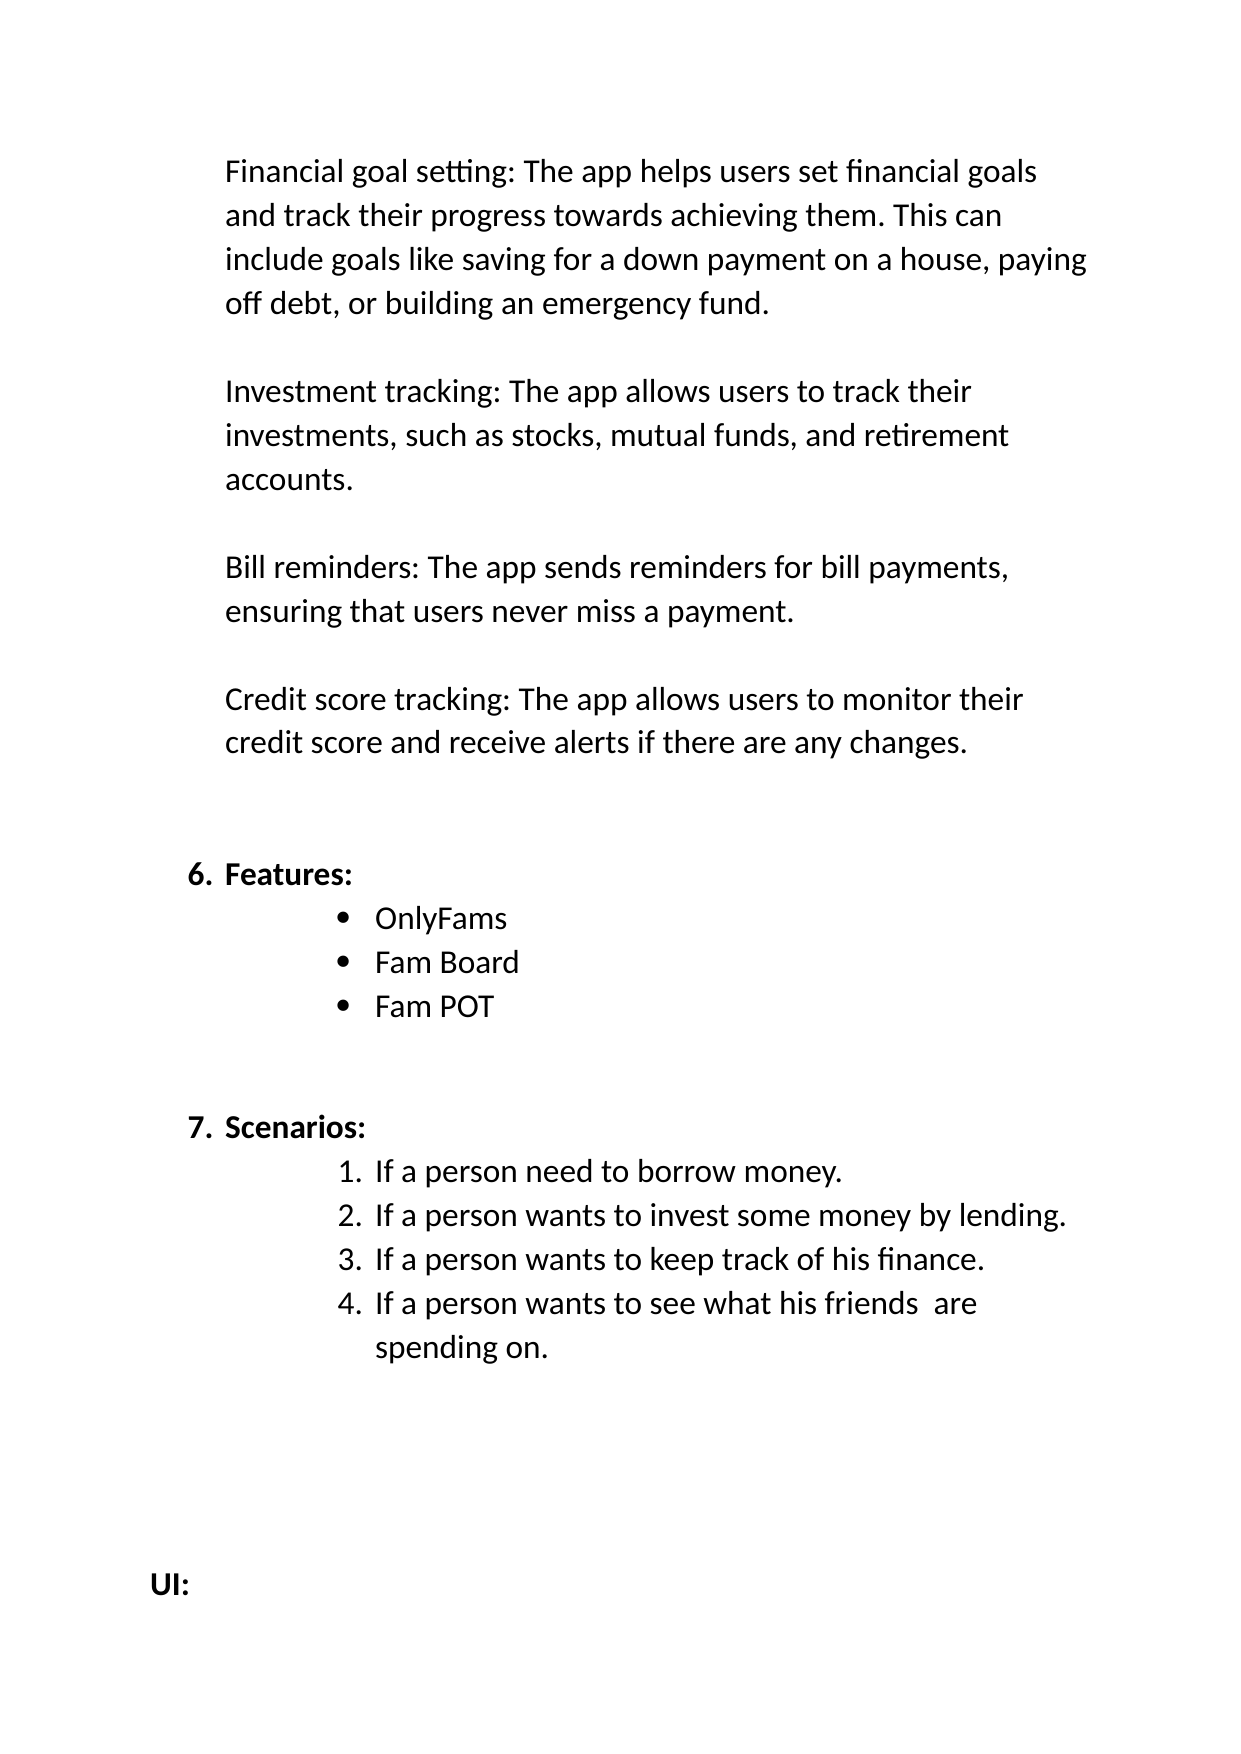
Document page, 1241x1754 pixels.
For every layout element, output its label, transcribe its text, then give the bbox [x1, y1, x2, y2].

list Fam POT [337, 985, 1090, 1026]
list Fam Board [337, 941, 1090, 982]
list Financial goal setting: The app helps users set financial goals and track their progress towards achieving them. This can include goals like saving for a down payment on a house, paying off debt, or building an emergency fund. [225, 150, 1090, 323]
list If a person wants to keep track of his finance. [337, 1238, 1090, 1279]
list Investment tracking: The app allows users to track their investments, such as stocks, mutual funds, and retirement accounts. [225, 370, 1090, 498]
list If a person wants to invest some money by lending. [337, 1194, 1090, 1235]
list Credit score tracking: The app allows users to monitor their credit score and receive alerts if there are any changes. [225, 677, 1090, 762]
list OnlyFams [337, 897, 1090, 938]
list Features: [187, 853, 1090, 894]
list Bill reminders: The app sends reminders for bill payments, ensuring that users never miss a payment. [225, 546, 1090, 630]
list If a person need to borrow money. [337, 1150, 1090, 1191]
text UI: [150, 1563, 1090, 1603]
list Scenarios: [187, 1106, 1090, 1147]
list If a person wants to see what his friends are spending on. [337, 1282, 1090, 1367]
